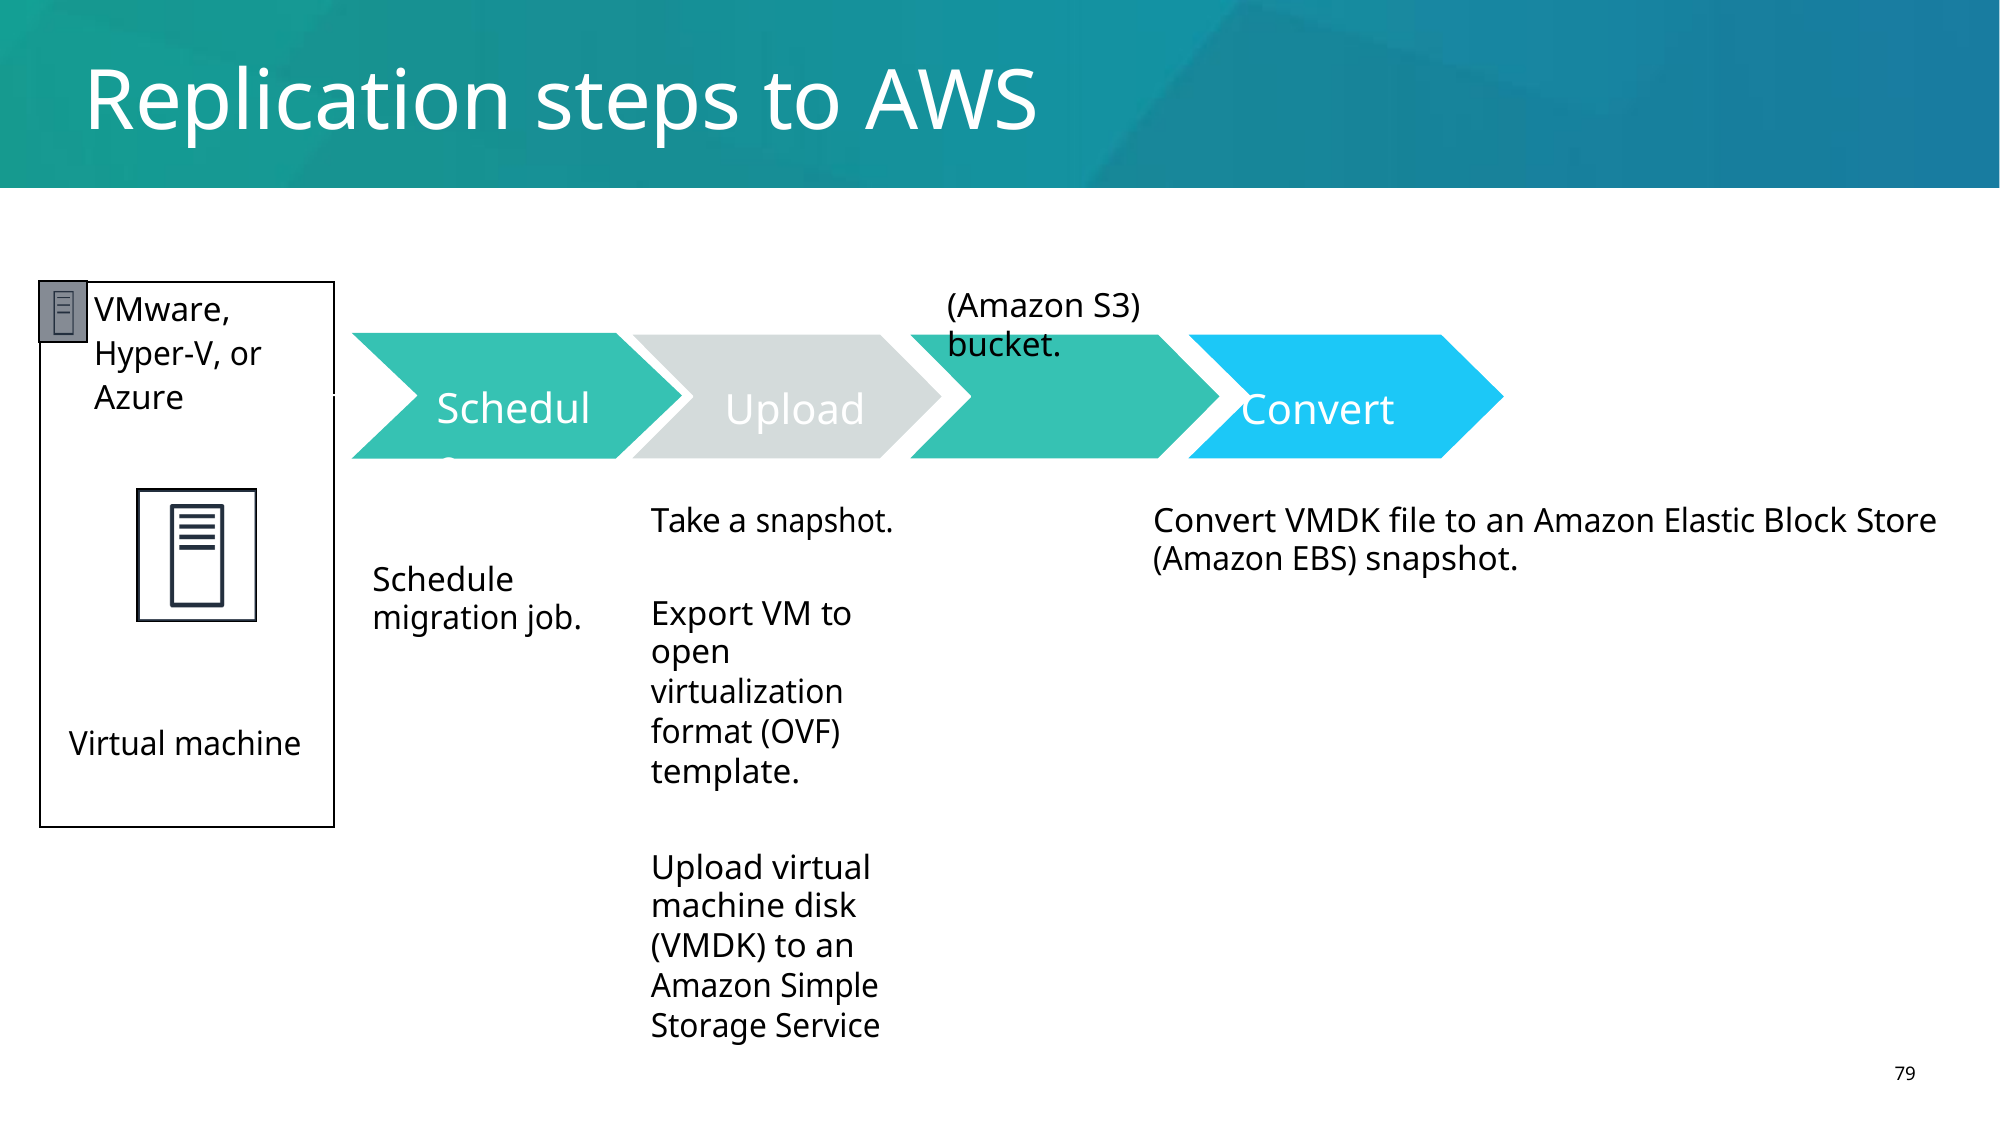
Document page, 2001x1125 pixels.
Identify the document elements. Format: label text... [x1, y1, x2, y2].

text Upload virtual machine disk (VMDK) to an Amazon Simple Storage Service (Amazon S3) bucket. [651, 847, 900, 1047]
text Upload virtual machine disk (VMDK) to an Amazon Simple Storage Service (Amazon S3) bucket. [947, 286, 1147, 366]
text Convert VMDK file to an Amazon Elastic Block Store (Amazon EBS) snapshot. [1153, 500, 2000, 580]
picture [138, 490, 256, 621]
text Export VM to open virtualization format (OVF) template. [651, 594, 863, 794]
text Convert [1240, 380, 2000, 437]
text Schedule [436, 379, 604, 493]
text Virtual machine [68, 719, 319, 765]
picture [40, 282, 86, 341]
text Upload [724, 380, 900, 437]
text VMware, Hyper-V, or Azure [94, 286, 281, 419]
text Schedule migration job. [372, 560, 599, 639]
picture [0, 0, 2000, 188]
text Take a snapshot. [651, 500, 900, 540]
